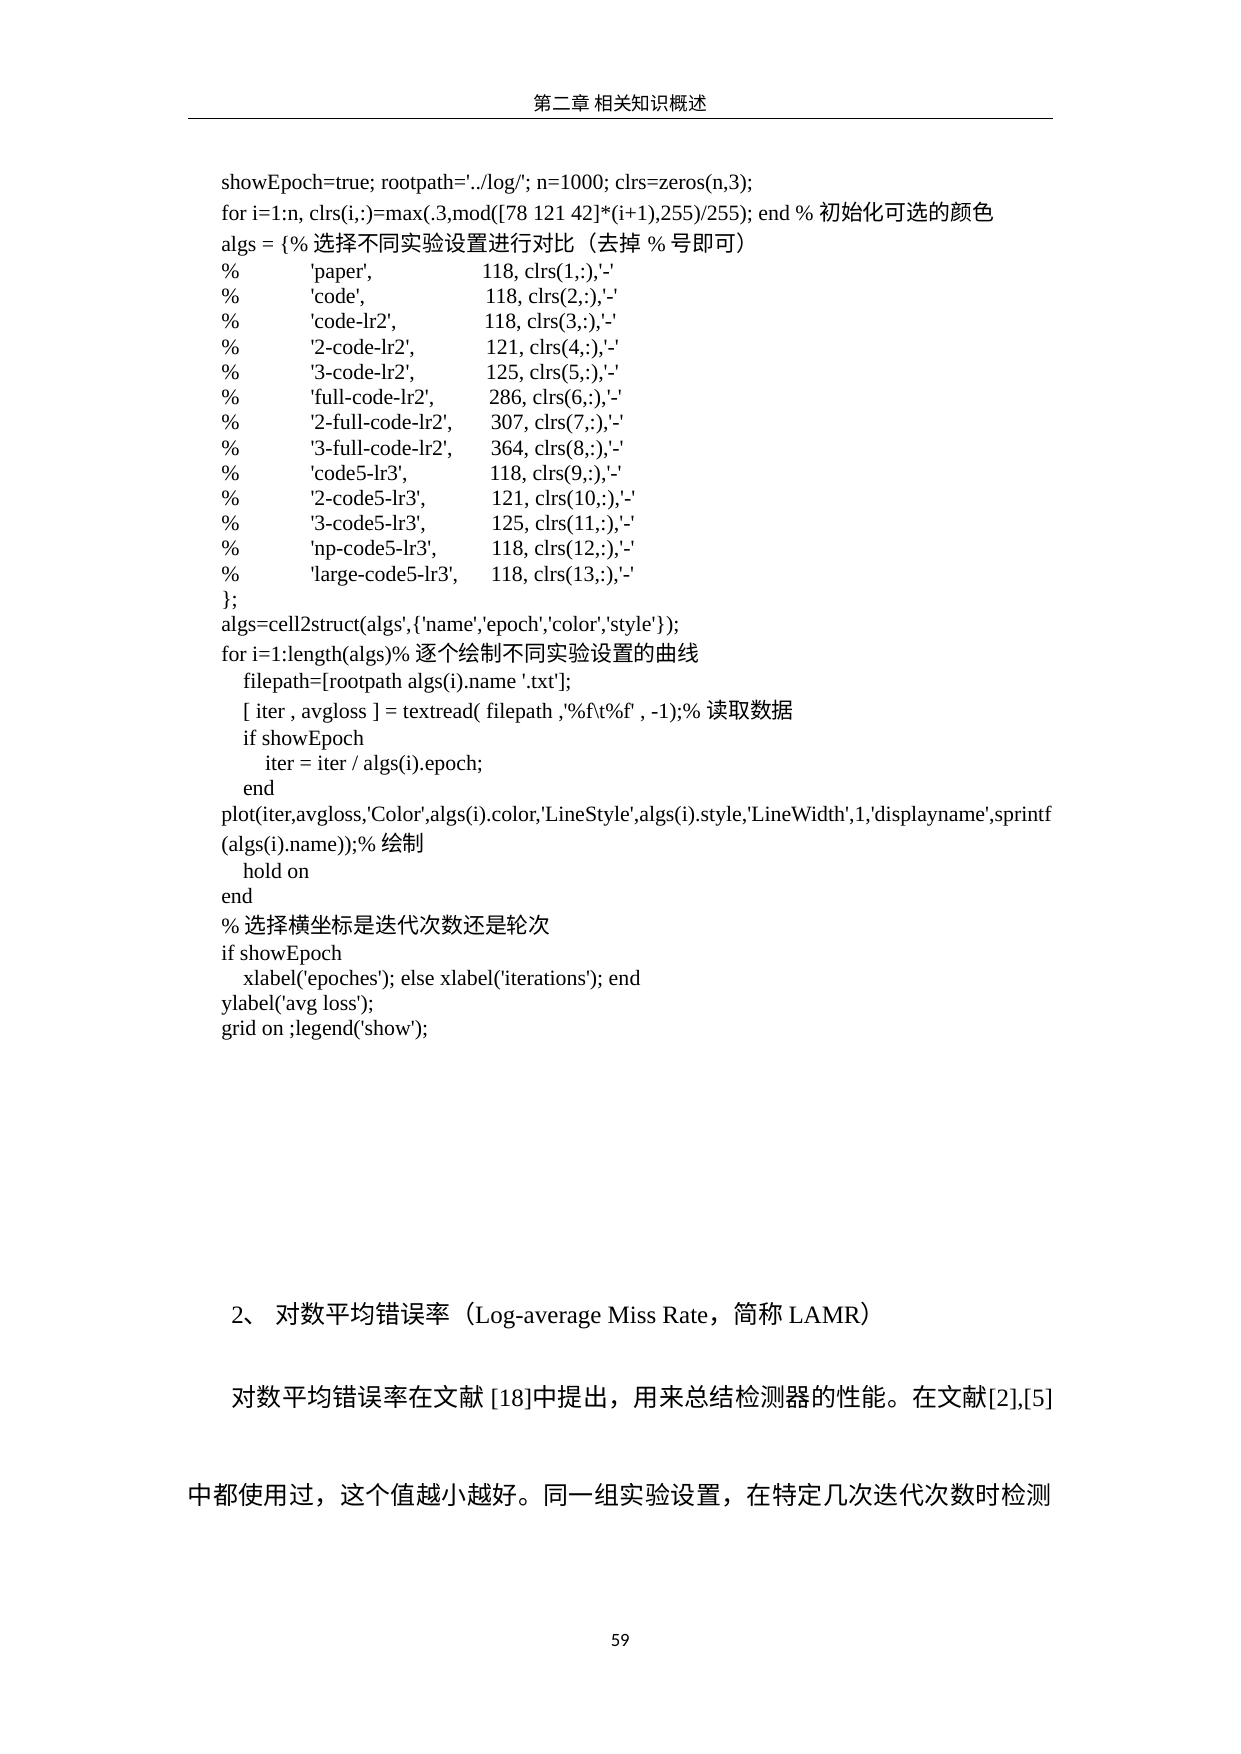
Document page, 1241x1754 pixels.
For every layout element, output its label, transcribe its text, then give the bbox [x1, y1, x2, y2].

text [187, 1363, 1053, 1526]
list 对数平均错误率（Log-average Miss Rate，简称LAMR） [231, 1280, 1053, 1345]
